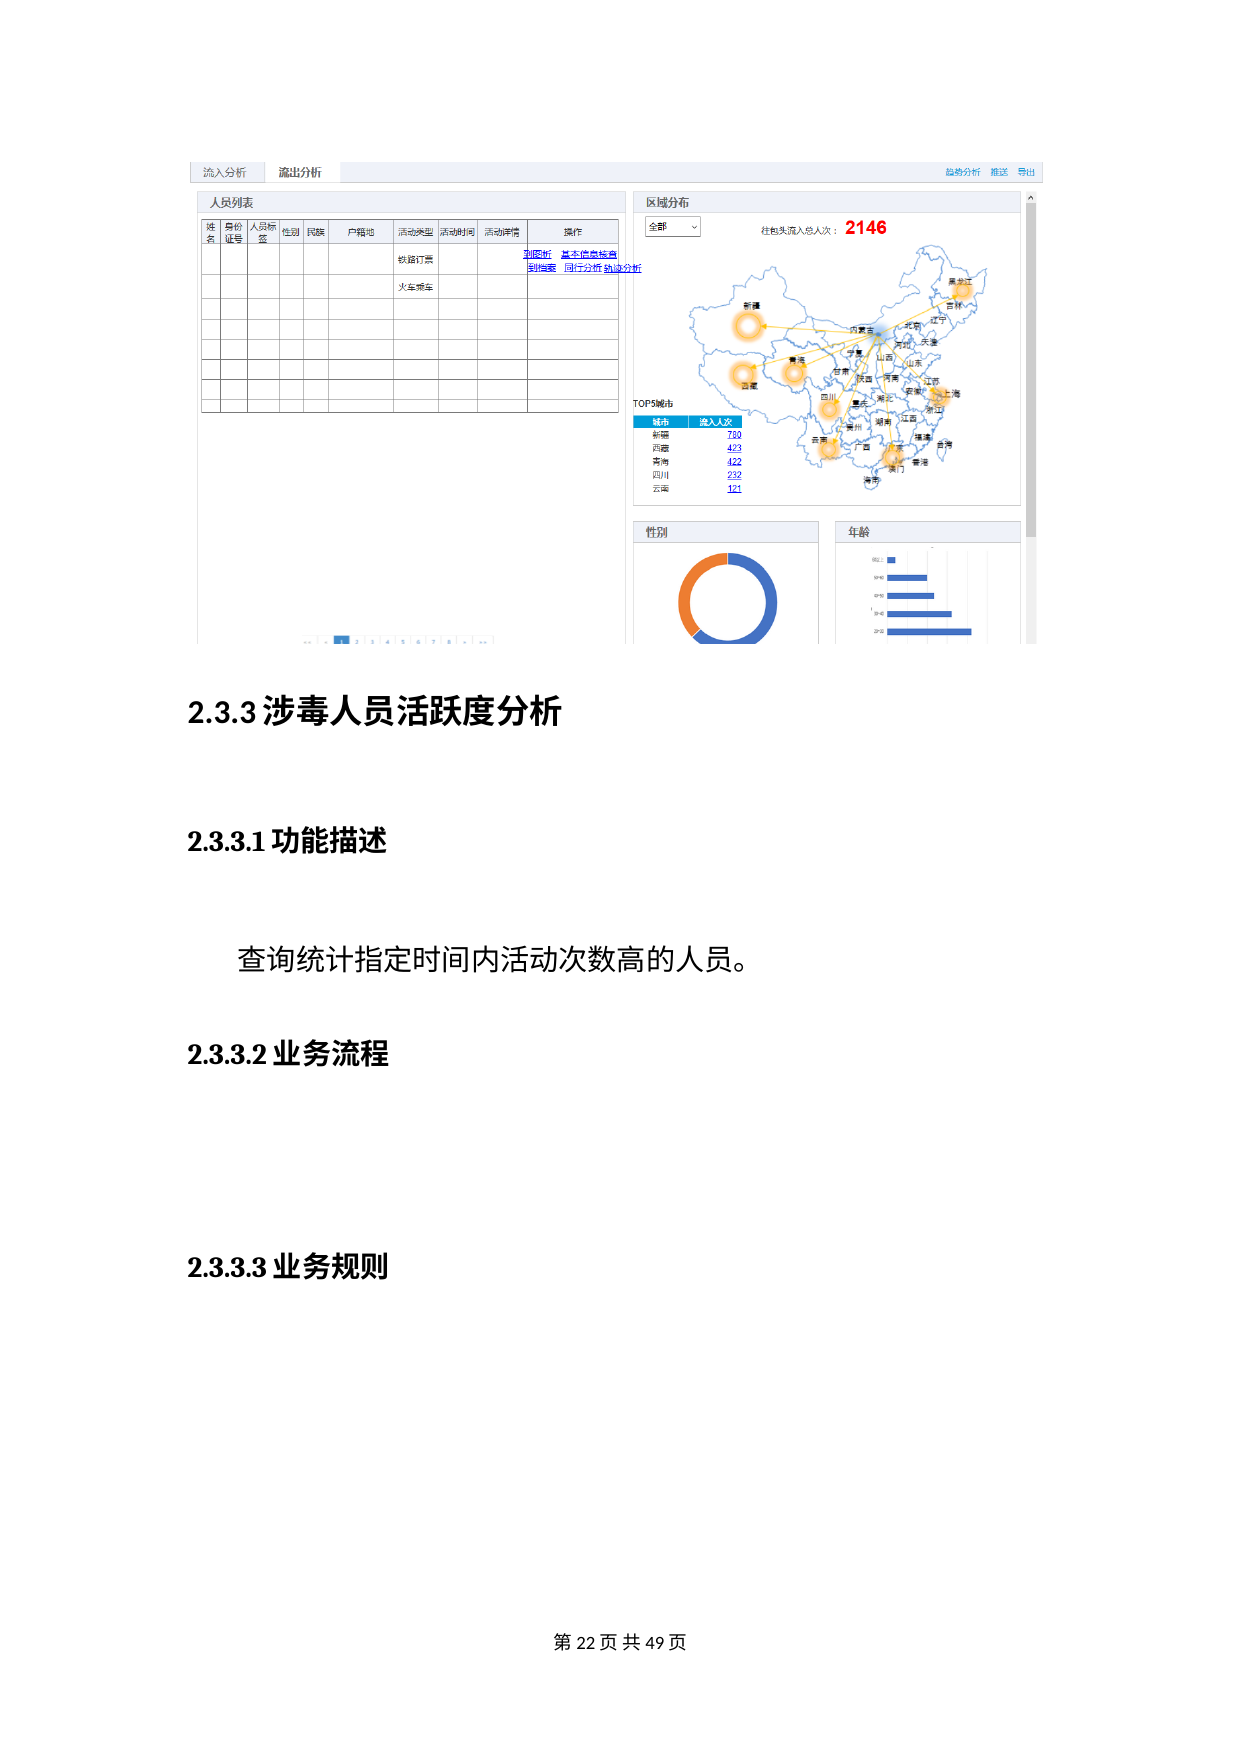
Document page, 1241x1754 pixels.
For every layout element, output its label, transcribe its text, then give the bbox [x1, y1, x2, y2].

subtitle 2.3.3涉毒人员活跃度分析 [187, 677, 1053, 742]
subtitle 2.3.3.3业务规则 [187, 1232, 1053, 1297]
subtitle 2.3.3.1功能描述 [187, 806, 1053, 871]
text 查询统计指定时间内活动次数高的人员。 [187, 925, 1053, 990]
picture [187, 162, 1053, 644]
subtitle 2.3.3.2业务流程 [187, 1019, 1053, 1084]
